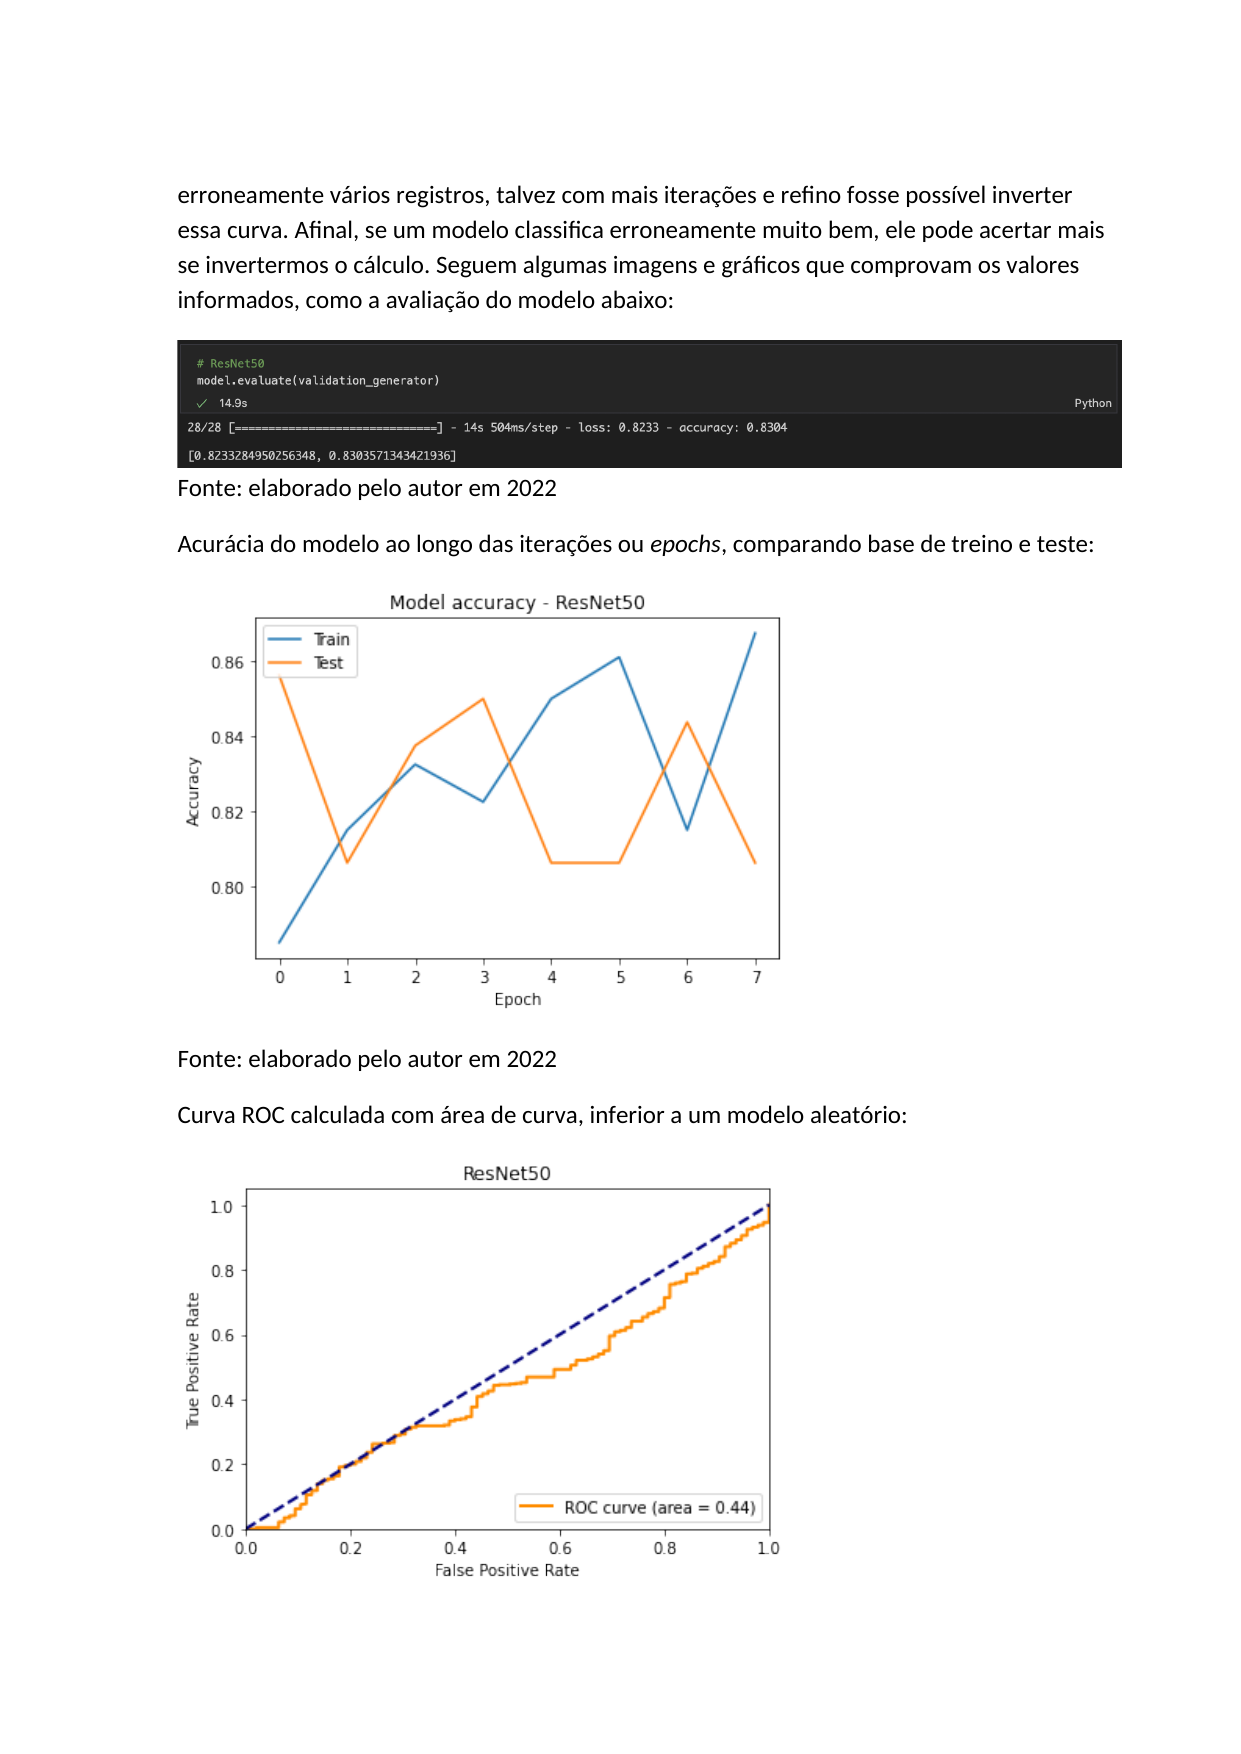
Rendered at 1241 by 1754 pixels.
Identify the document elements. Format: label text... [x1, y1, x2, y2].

picture [177, 340, 1122, 468]
text Fonte: elaborado pelo autor em 2022 [177, 468, 1122, 502]
text Acurácia do modelo ao longo das iterações ou epochs, comparando base de treino e teste: [177, 528, 1122, 558]
text Fonte: elaborado pelo autor em 2022 [177, 1043, 1122, 1073]
picture [177, 1154, 793, 1589]
picture [177, 583, 790, 1018]
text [177, 179, 1122, 315]
text Curva ROC calculada com área de curva, inferior a um modelo aleatório: [177, 1099, 1122, 1129]
